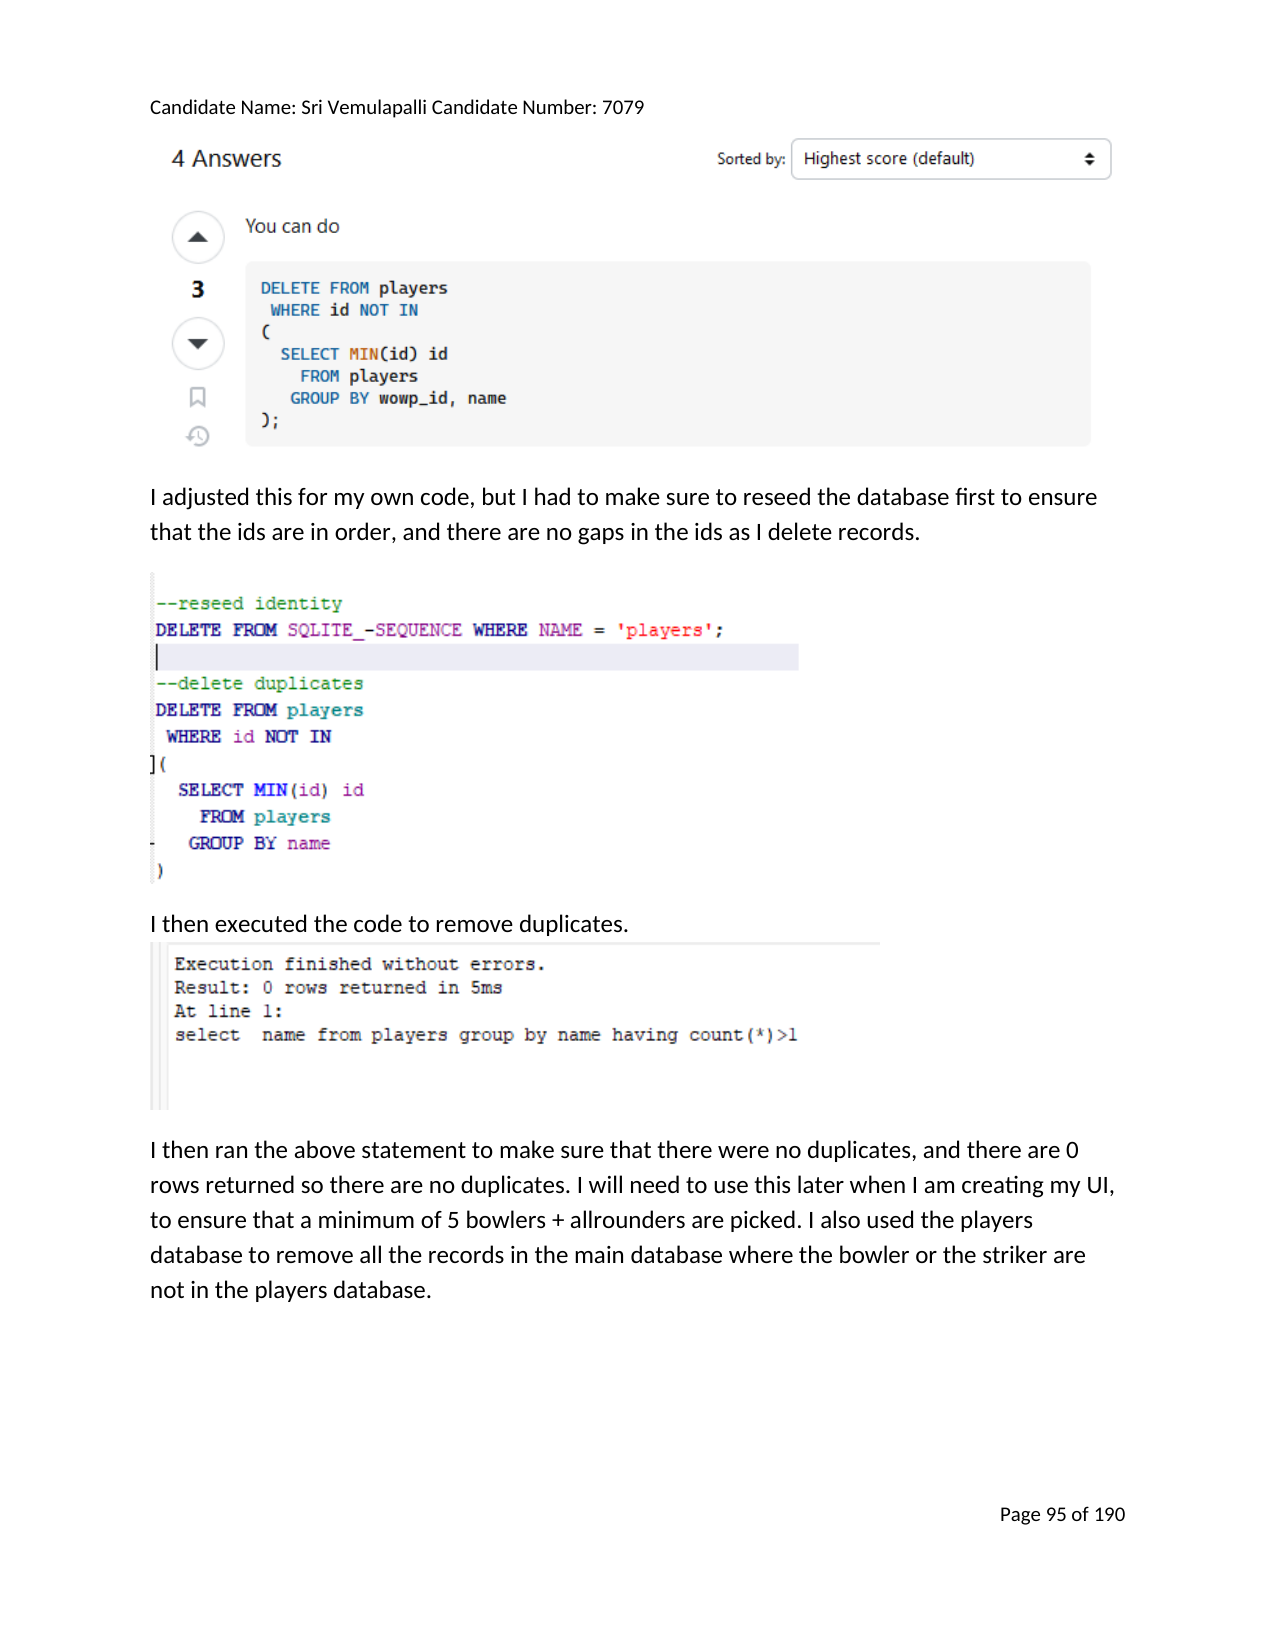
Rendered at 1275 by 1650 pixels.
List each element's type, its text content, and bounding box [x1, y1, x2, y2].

text I adjusted this for my own code, but I had to make sure to reseed the database first to ensure that the ids are in order, and there are no gaps in the ids as I delete records. [150, 482, 1125, 547]
text I then ran the above statement to make sure that there were no duplicates, and there are 0 rows returned so there are no duplicates. I will need to use this later when I am creating my UI, to ensure that a minimum of 5 bowlers + allrounders are picked. I also used the players database to remove all the records in the main database where the bowler or the striker are not in the players database. [150, 1134, 1125, 1304]
picture [150, 120, 1125, 457]
picture [150, 942, 880, 1110]
picture [150, 572, 799, 884]
